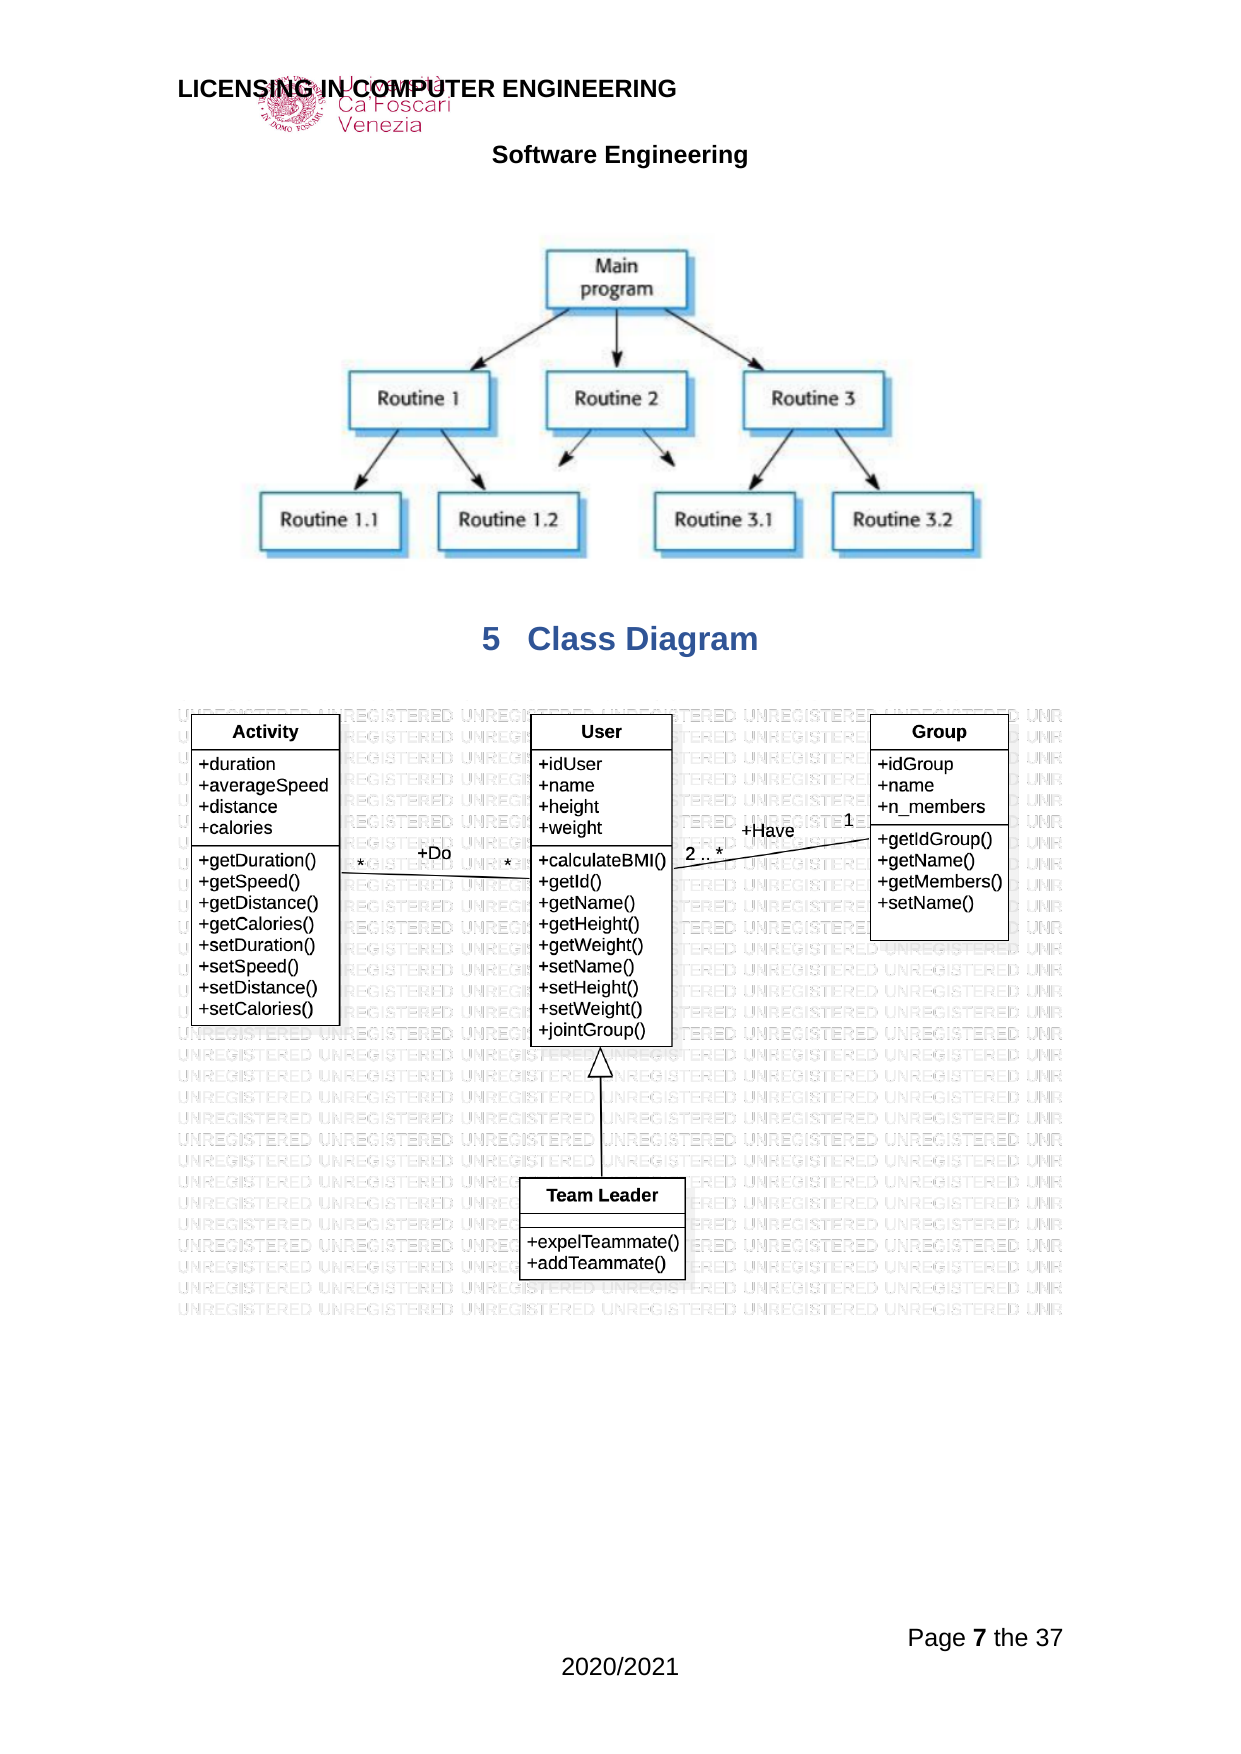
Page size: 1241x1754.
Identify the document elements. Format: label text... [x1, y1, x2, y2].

picture [177, 700, 1063, 1336]
picture [210, 172, 1030, 580]
subtitle Class Diagram [177, 619, 1063, 657]
picture [237, 54, 469, 147]
